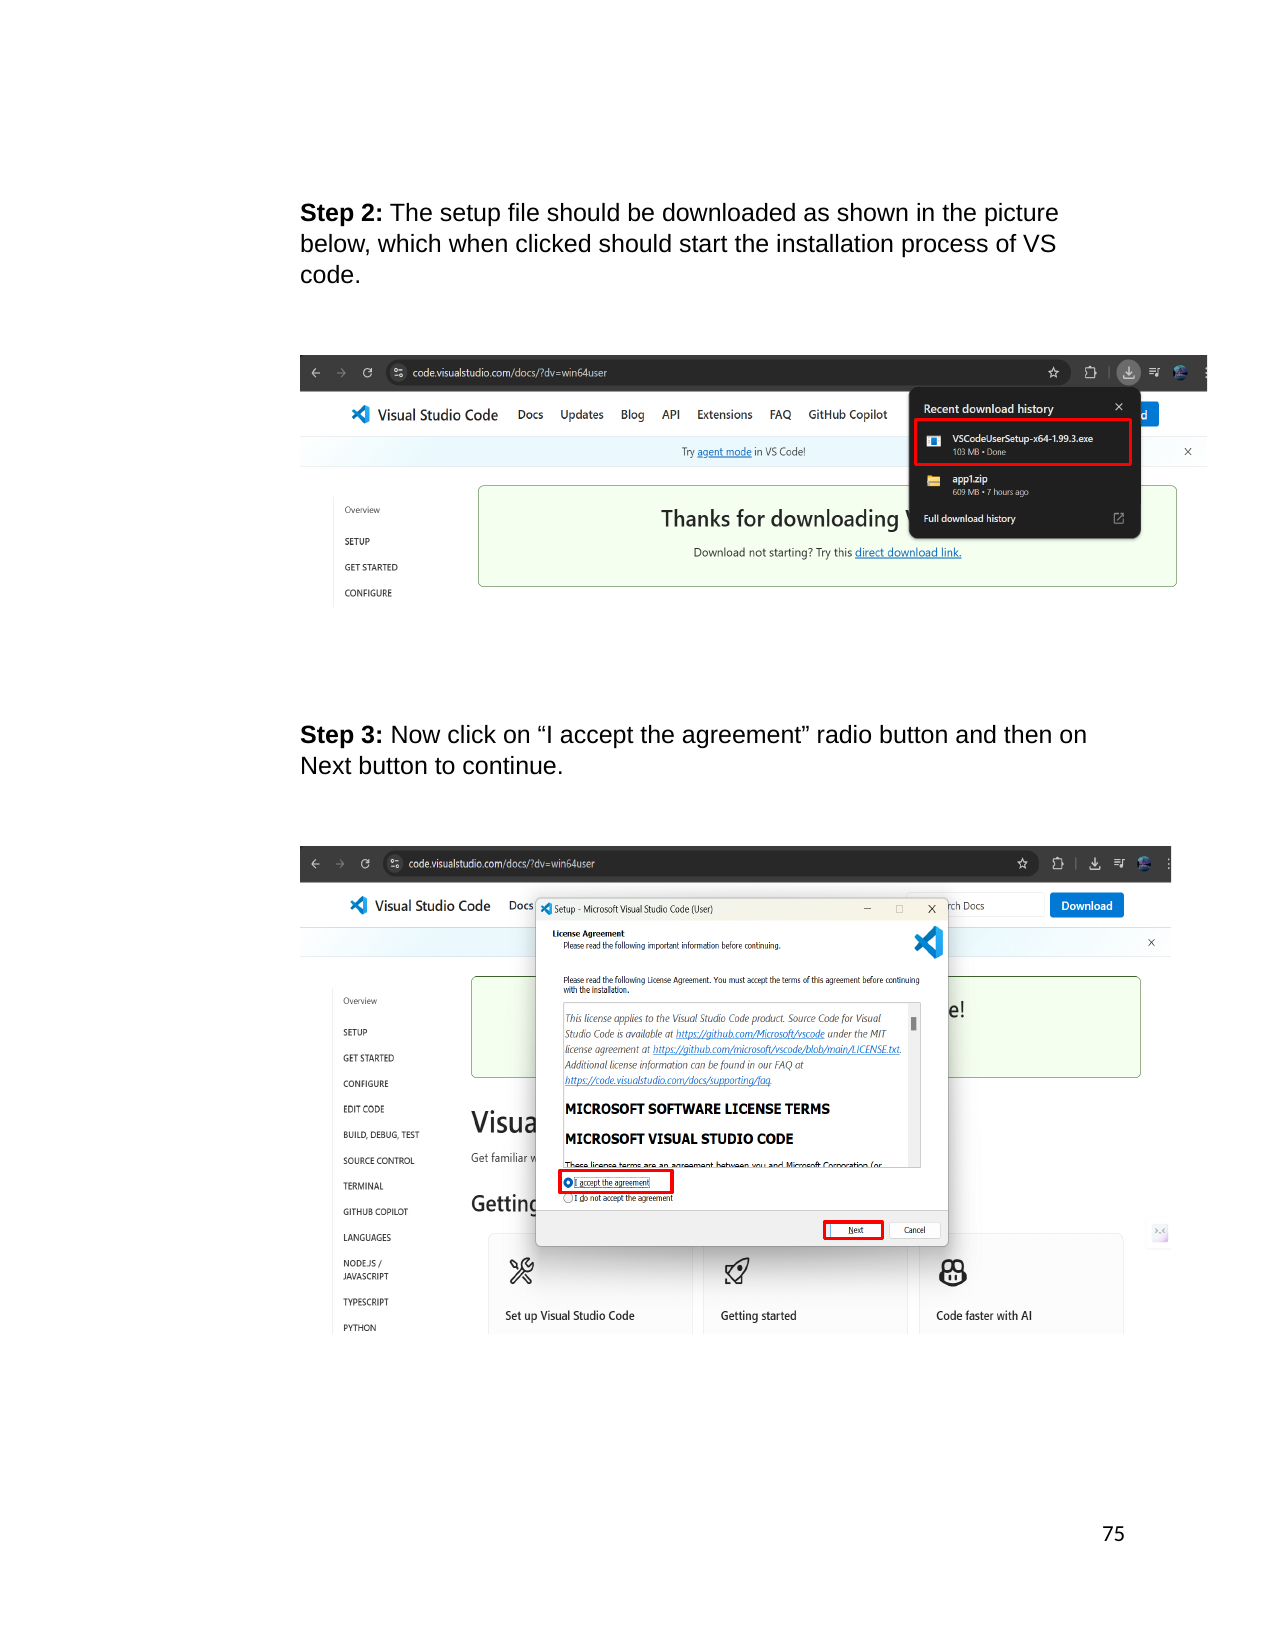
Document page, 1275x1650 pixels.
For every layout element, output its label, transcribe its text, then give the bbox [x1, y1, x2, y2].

text Step 3: Now click on “I accept the agreement” radio button and then on Next button to continue. [300, 720, 1125, 780]
picture [300, 355, 1208, 607]
text Step 2: The setup file should be downloaded as shown in the picture below, which when clicked should start the installation process of VS code. [300, 198, 1125, 288]
picture [300, 846, 1172, 1334]
